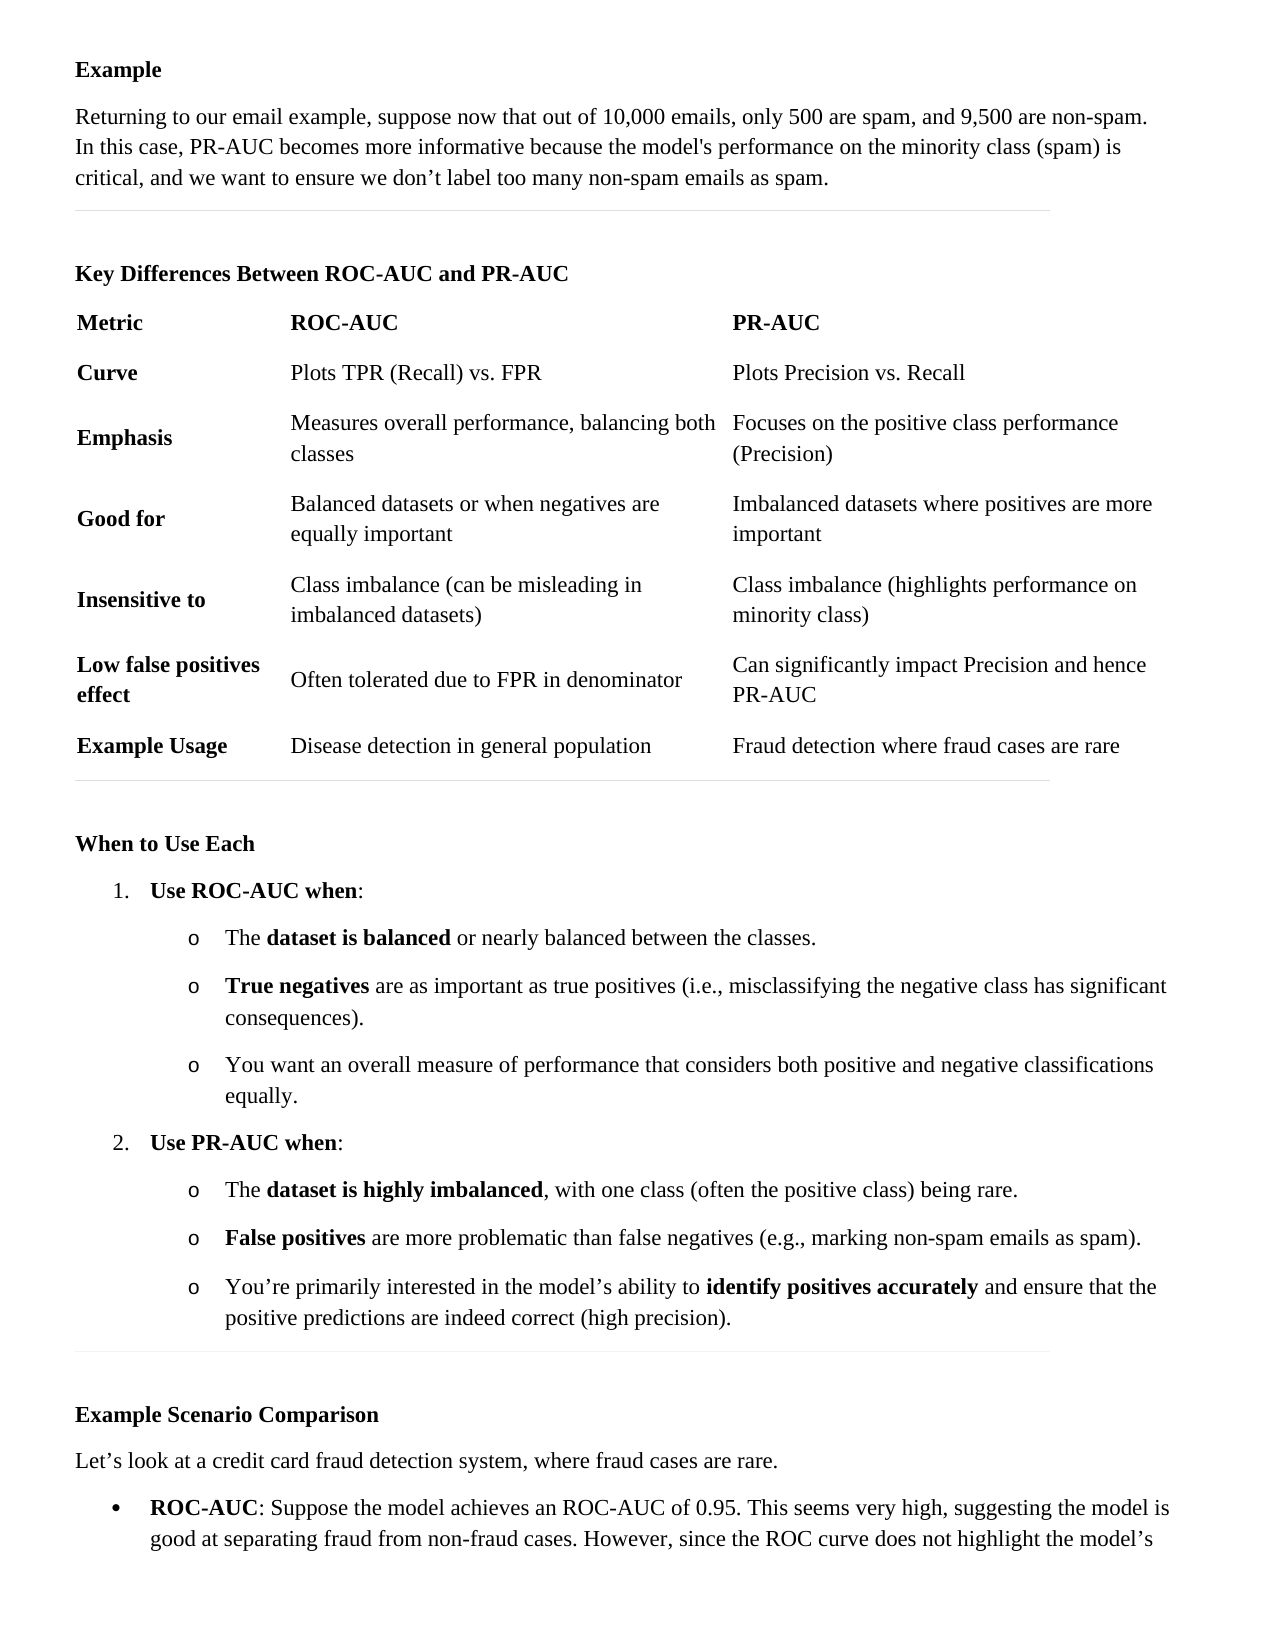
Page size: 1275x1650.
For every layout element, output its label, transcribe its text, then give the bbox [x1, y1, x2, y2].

list Use ROC-AUC when: [112, 877, 1172, 904]
table_cell Low false positives effect [75, 650, 289, 730]
table_cell Disease detection in general population [289, 730, 731, 780]
table_cell Example Usage [75, 730, 289, 780]
table_cell Imbalanced datasets where positives are more important [731, 489, 1172, 569]
table_cell Plots TPR (Recall) vs. FPR [289, 358, 731, 408]
table_header Metric [75, 307, 289, 357]
table_cell Fraud detection where fraud cases are rare [731, 730, 1172, 781]
table_cell Plots Precision vs. Recall [731, 358, 1172, 408]
text Let’s look at a credit card fraud detection system, where fraud cases are rare. [75, 1448, 1172, 1474]
text Key Differences Between ROC-AUC and PR-AUC [75, 260, 1172, 286]
list Use PR-AUC when: [112, 1129, 1172, 1156]
text Returning to our email example, suppose now that out of 10,000 emails, only 500 are spam, and 9,500 are non-spam. In this case, PR-AUC becomes more informative because the model's performance on the minority class (spam) is critical, and we want to ensure we don’t label too many non-spam emails as spam. [75, 103, 1172, 190]
list You’re primarily interested in the model’s ability to identify positives accurately and ensure that the positive predictions are indeed correct (high precision). [187, 1273, 1172, 1331]
list The dataset is highly imbalanced, with one class (often the positive class) being rare. [187, 1176, 1172, 1204]
text Example [75, 56, 1172, 83]
table_cell Class imbalance (can be misleading in imbalanced datasets) [289, 569, 731, 650]
table_cell Can significantly impact Precision and hence PR-AUC [731, 650, 1172, 730]
text Example Scenario Comparison [75, 1401, 1172, 1427]
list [112, 1494, 1172, 1551]
list You want an overall measure of performance that considers both positive and negative classifications equally. [187, 1051, 1172, 1109]
list The dataset is balanced or nearly balanced between the classes. [187, 924, 1172, 952]
text When to Use Each [75, 830, 1172, 857]
table_cell Often tolerated due to FPR in denominator [289, 650, 731, 730]
table_cell Good for [75, 489, 289, 569]
table_header ROC-AUC [289, 307, 731, 357]
table_cell Insensitive to [75, 569, 289, 650]
table_cell Balanced datasets or when negatives are equally important [289, 489, 731, 569]
table_cell Emphasis [75, 408, 289, 488]
table_header PR-AUC [731, 307, 1172, 357]
list True negatives are as important as true positives (i.e., misclassifying the negative class has significant consequences). [187, 972, 1172, 1030]
table_cell Curve [75, 358, 289, 408]
list False positives are more problematic than false negatives (e.g., marking non-spam emails as spam). [187, 1224, 1172, 1252]
table_cell Class imbalance (highlights performance on minority class) [731, 569, 1172, 650]
table_cell Focuses on the positive class performance (Precision) [731, 408, 1172, 488]
table_cell Measures overall performance, balancing both classes [289, 408, 731, 488]
